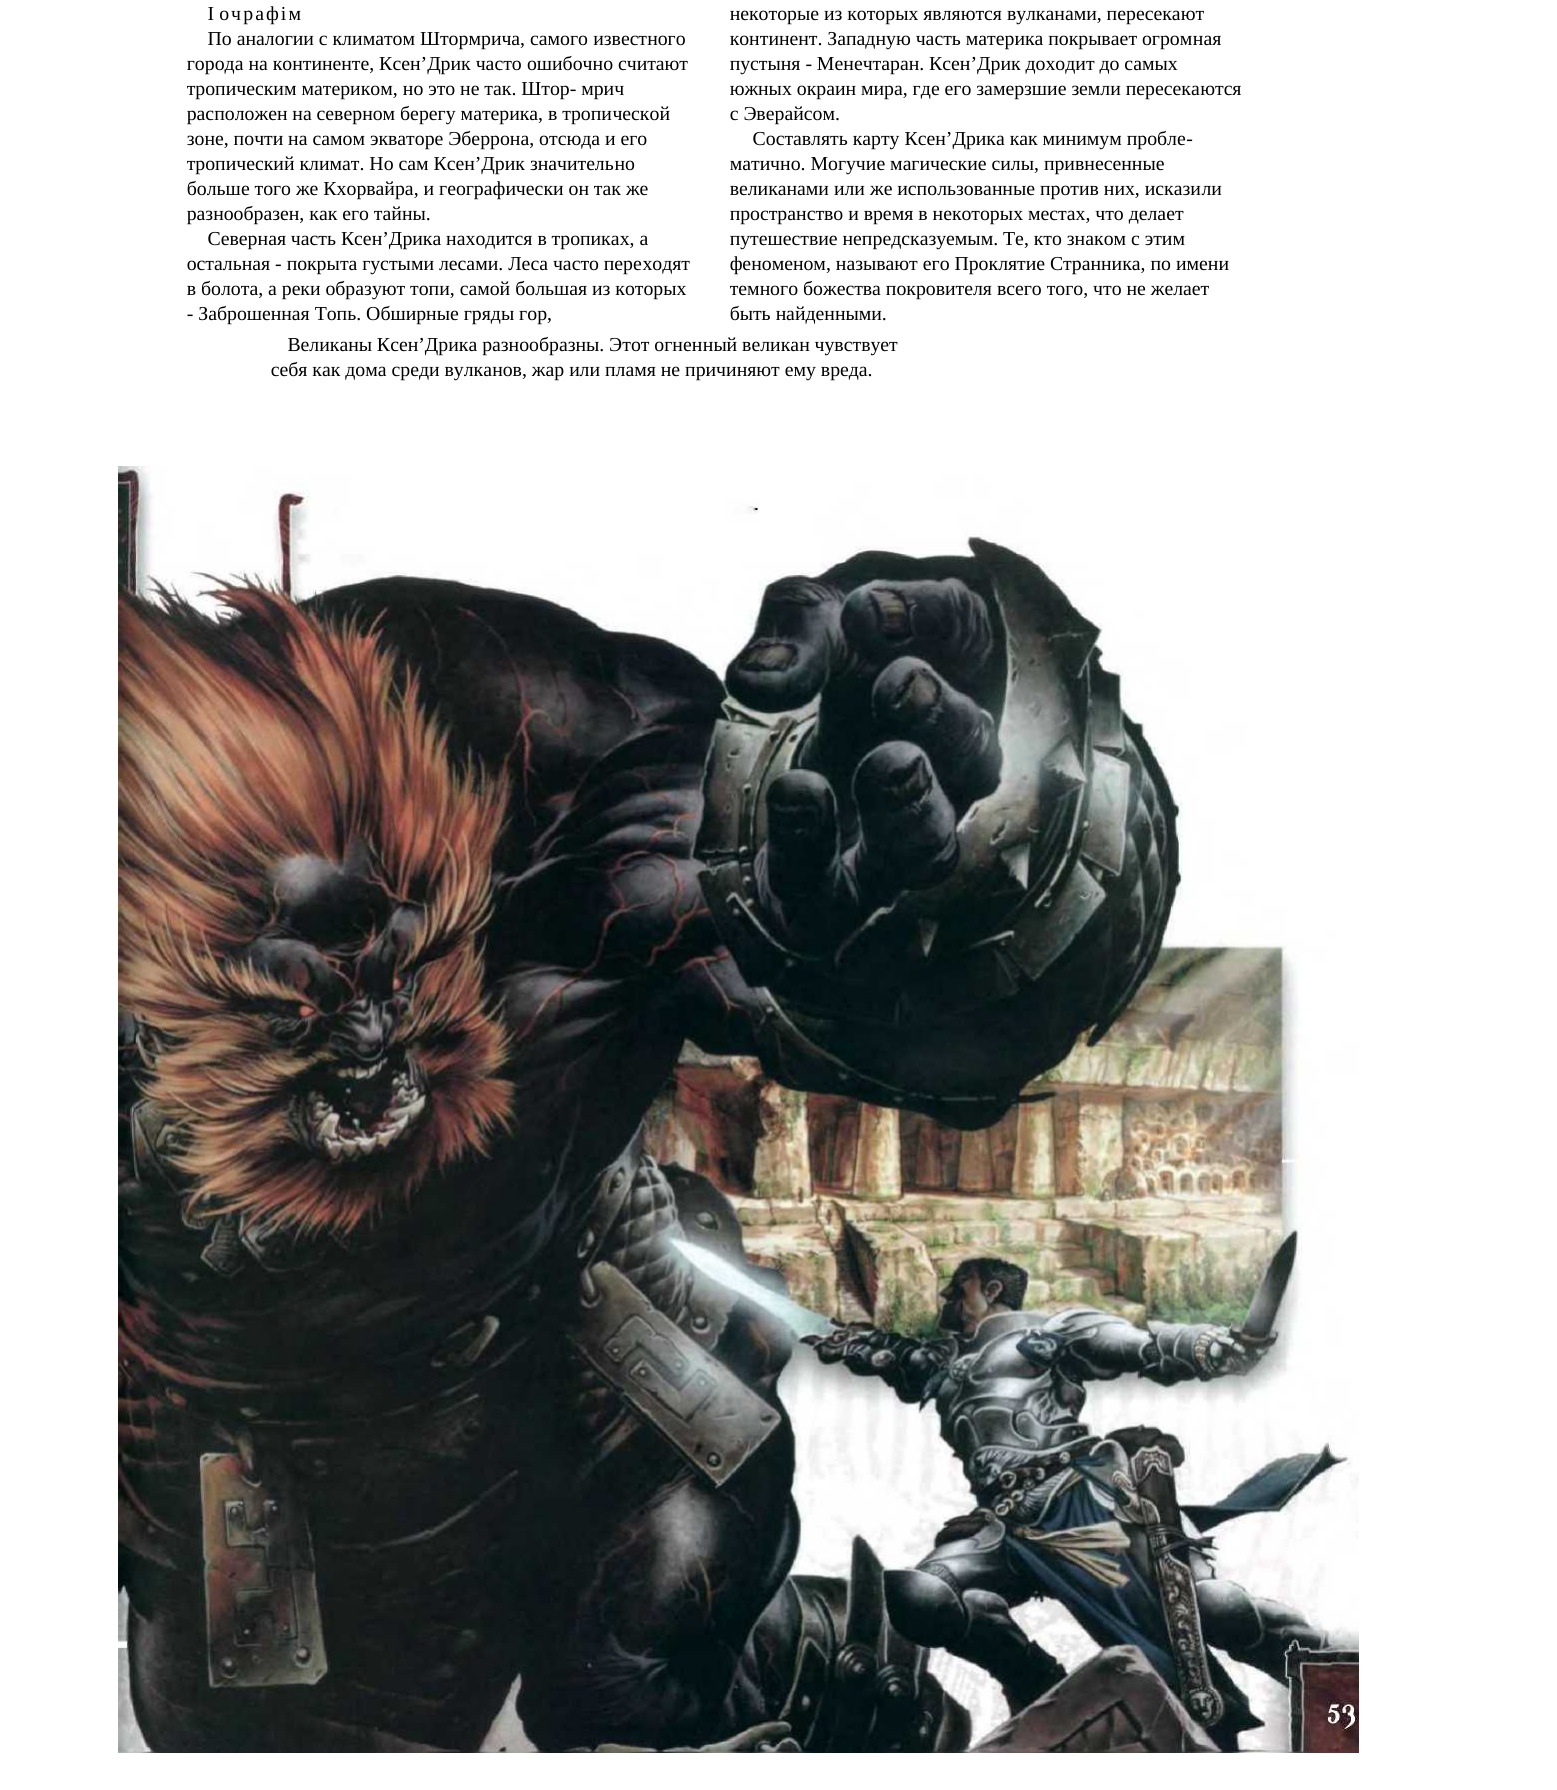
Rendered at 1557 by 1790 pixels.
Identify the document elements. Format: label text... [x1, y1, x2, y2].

text Великаны Ксен’Дрика разнообразны. Этот огненный великан чувствует себя как дома среди вулканов, жар или пламя не причиняют ему вреда. [271, 101, 908, 381]
picture [118, 466, 1359, 1753]
